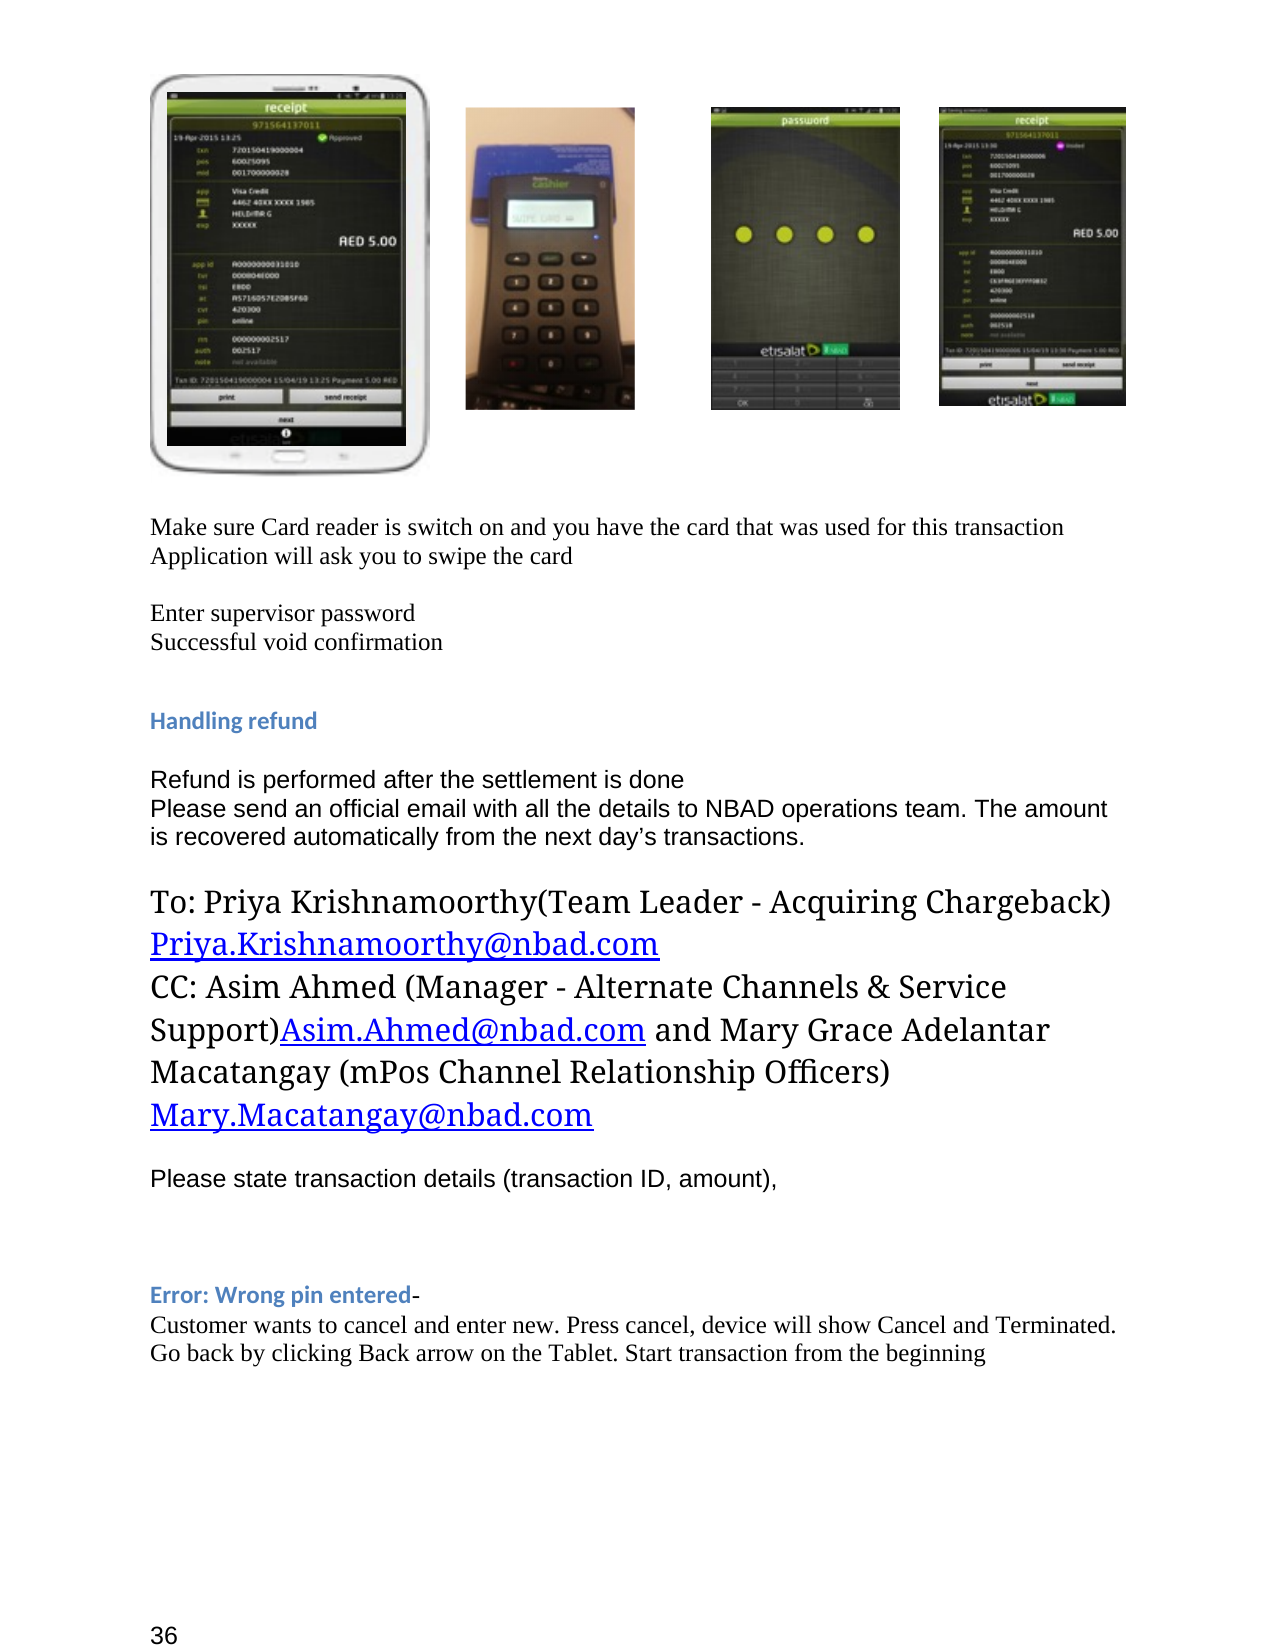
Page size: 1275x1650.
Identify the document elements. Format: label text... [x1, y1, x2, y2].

picture [466, 108, 634, 409]
picture [150, 74, 430, 483]
text Successful void confirmation [150, 627, 1125, 656]
text CC: Asim Ahmed (Manager - Alternate Channels & Service Support)Asim.Ahmed@nbad.com and Mary Grace Adelantar Macatangay (mPos Channel Relationship Officers) Mary.Macatangay@nbad.com [150, 965, 1125, 1135]
subtitle Handling refund [150, 706, 1125, 736]
picture [711, 107, 900, 410]
text Enter supervisor password [150, 598, 1125, 627]
text To: Priya Krishnamoorthy(Team Leader - Acquiring Chargeback) Priya.Krishnamoorthy@nbad.com [150, 880, 1125, 965]
picture [939, 107, 1126, 406]
text Application will ask you to swipe the card [150, 541, 1125, 570]
text Make sure Card reader is switch on and you have the card that was used for this transaction [150, 512, 1125, 541]
text Customer wants to cancel and enter new. Press cancel, device will show Cancel and Terminated. Go back by clicking Back arrow on the Tablet. Start transaction from the beginning [150, 1310, 1125, 1367]
text Please state transaction details (transaction ID, amount), [150, 1164, 1125, 1193]
text Refund is performed after the settlement is done [150, 765, 1125, 793]
text Error: Wrong pin entered- [150, 1279, 1125, 1310]
text Please send an official email with all the details to NBAD operations team. The amount is recovered automatically from the next day’s transactions. [150, 793, 1125, 851]
